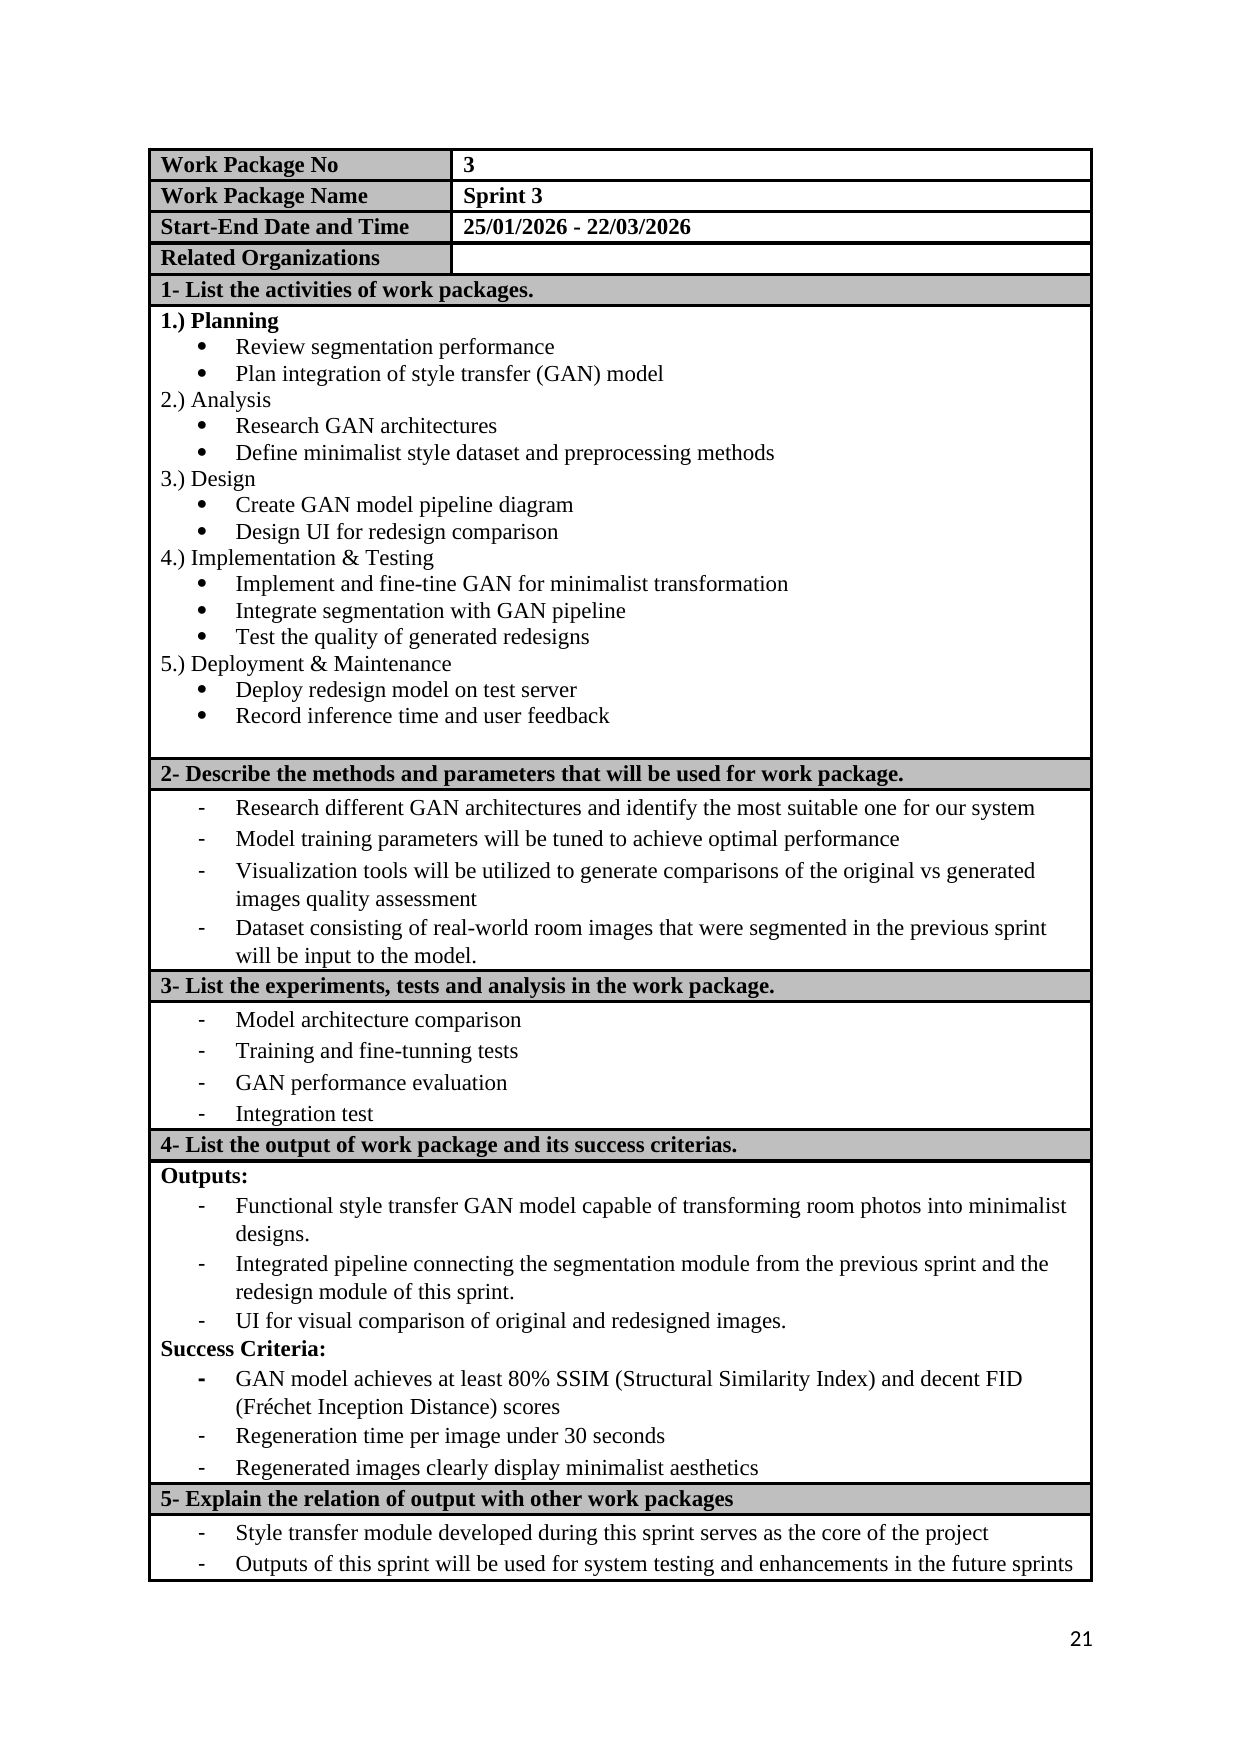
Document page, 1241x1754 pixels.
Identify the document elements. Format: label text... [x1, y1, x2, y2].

table_cell Related Organizations [151, 245, 450, 273]
table_cell Style transfer module developed during this sprint serves as the core of the project Outputs of this sprint will be used for system testing and enhancements in the future sprints [151, 1516, 1090, 1579]
table_header 3 [453, 151, 1090, 179]
table_cell Start-End Date and Time [151, 213, 450, 241]
table_cell 3- List the experiments, tests and analysis in the work package. [151, 972, 1090, 1000]
table_cell Research different GAN architectures and identify the most suitable one for our system Model training parameters will be tuned to achieve optimal performance Visualization tools will be utilized to generate comparisons of the original vs generated images quality assessment Dataset consisting of real-world room images that were segmented in the previous sprint will be input to the model. [151, 791, 1090, 969]
table_cell 5- Explain the relation of output with other work packages [151, 1485, 1090, 1513]
table_header Work Package No [151, 151, 450, 179]
table_cell 2- Describe the methods and parameters that will be used for work package. [151, 760, 1090, 788]
table_cell 25/01/2026 - 22/03/2026 [453, 213, 1090, 241]
table_cell 1- List the activities of work packages. [151, 276, 1090, 304]
table_cell Model architecture comparison Training and fine-tunning tests GAN performance evaluation Integration test [151, 1003, 1090, 1128]
table_cell Outputs: Functional style transfer GAN model capable of transforming room photos into minimalist designs. Integrated pipeline connecting the segmentation module from the previous sprint and the redesign module of this sprint. UI for visual comparison of original and redesigned images. Success Criteria: GAN model achieves at least 80% SSIM (Structural Similarity Index) and decent FID (Fréchet Inception Distance) scores Regeneration time per image under 30 seconds Regenerated images clearly display minimalist aesthetics [151, 1163, 1090, 1482]
table_cell 4- List the output of work package and its success criterias. [151, 1131, 1090, 1159]
table_cell Work Package Name [151, 182, 450, 210]
table_cell 1.) Planning Review segmentation performance Plan integration of style transfer (GAN) model 2.) Analysis Research GAN architectures Define minimalist style dataset and preprocessing methods 3.) Design Create GAN model pipeline diagram Design UI for redesign comparison 4.) Implementation & Testing Implement and fine-tine GAN for minimalist transformation Integrate segmentation with GAN pipeline Test the quality of generated redesigns 5.) Deployment & Maintenance Deploy redesign model on test server Record inference time and user feedback [151, 307, 1090, 757]
table_cell [453, 245, 1090, 273]
table_cell Sprint 3 [453, 182, 1090, 210]
